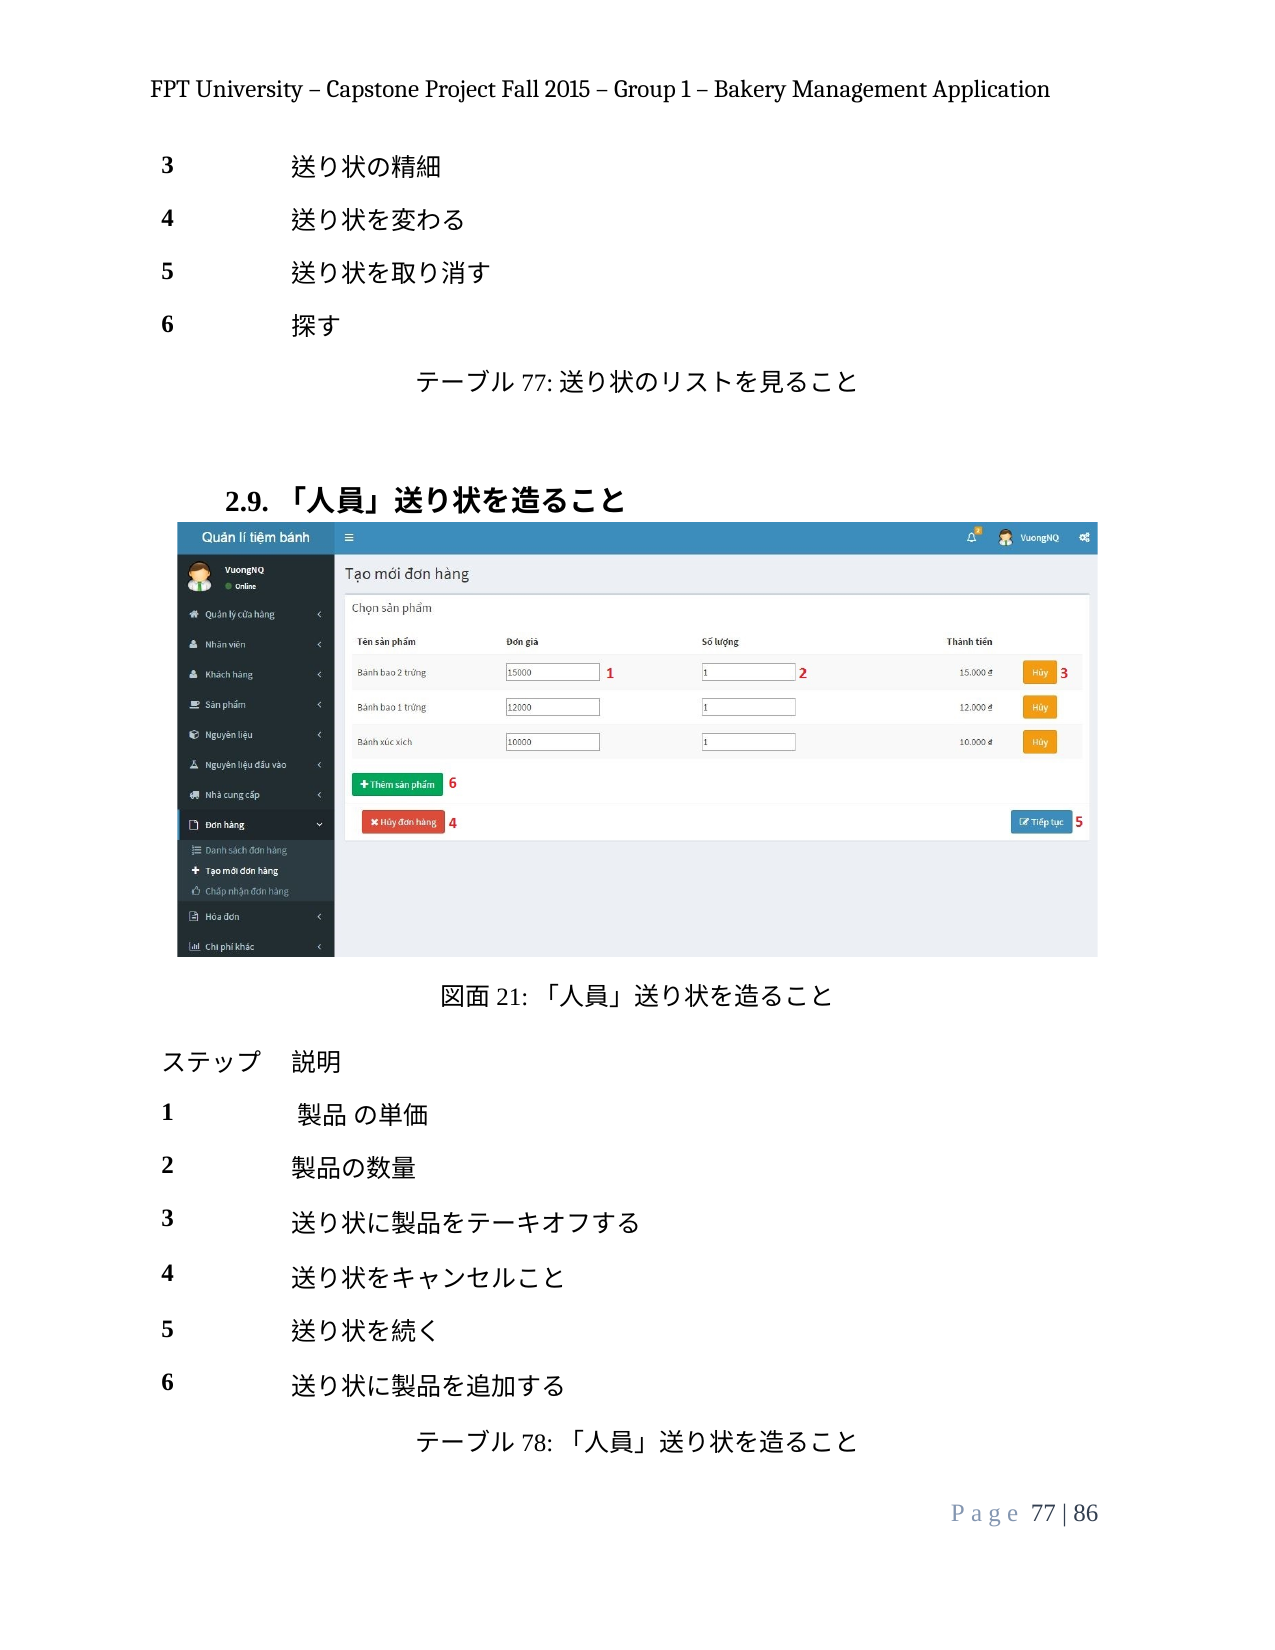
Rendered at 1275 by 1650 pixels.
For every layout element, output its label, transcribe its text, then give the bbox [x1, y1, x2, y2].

subtitle 「人員」送り状を造ること [225, 478, 1125, 520]
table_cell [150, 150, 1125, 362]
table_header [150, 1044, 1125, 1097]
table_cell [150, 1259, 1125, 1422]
picture [177, 522, 1098, 957]
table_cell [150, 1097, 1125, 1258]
